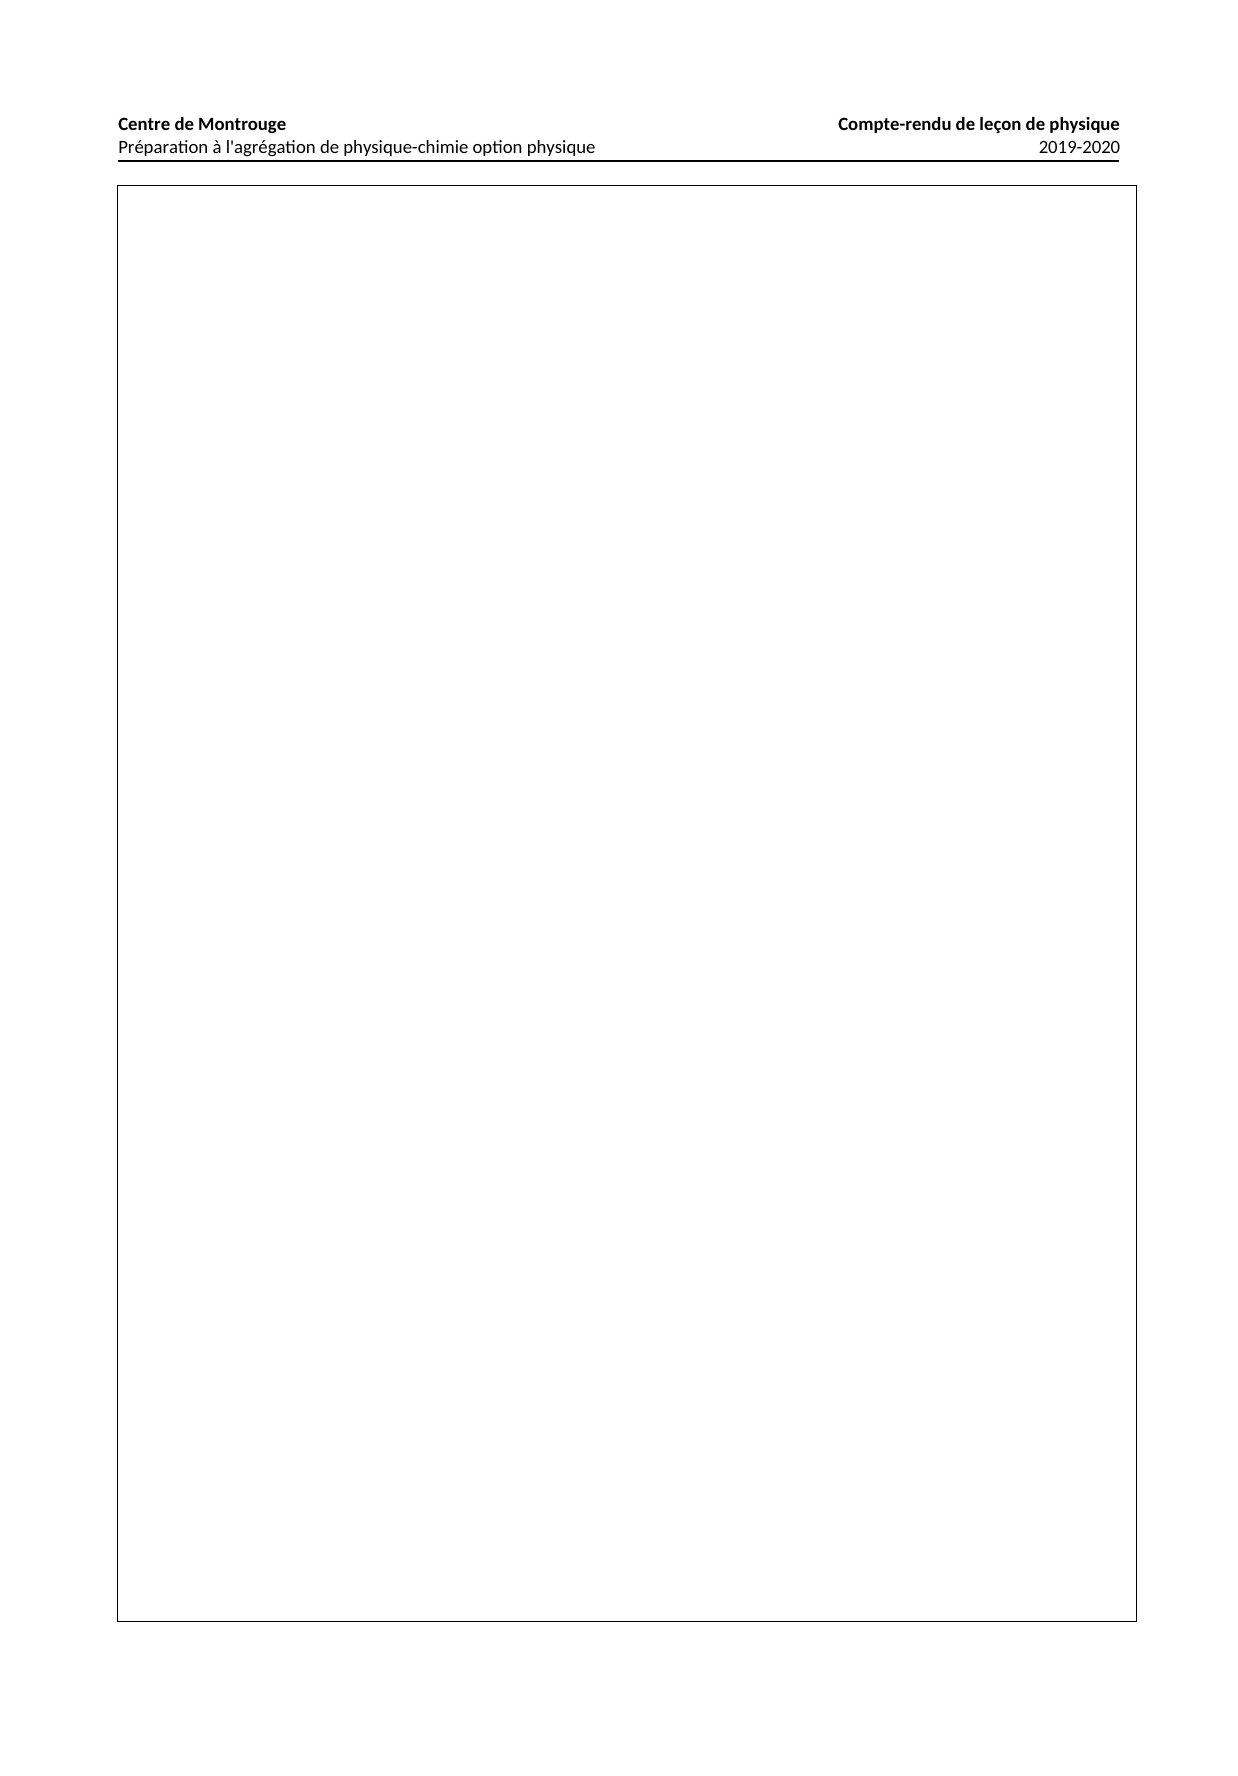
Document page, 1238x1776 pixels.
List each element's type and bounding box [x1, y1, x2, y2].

table_cell [118, 186, 1136, 1621]
